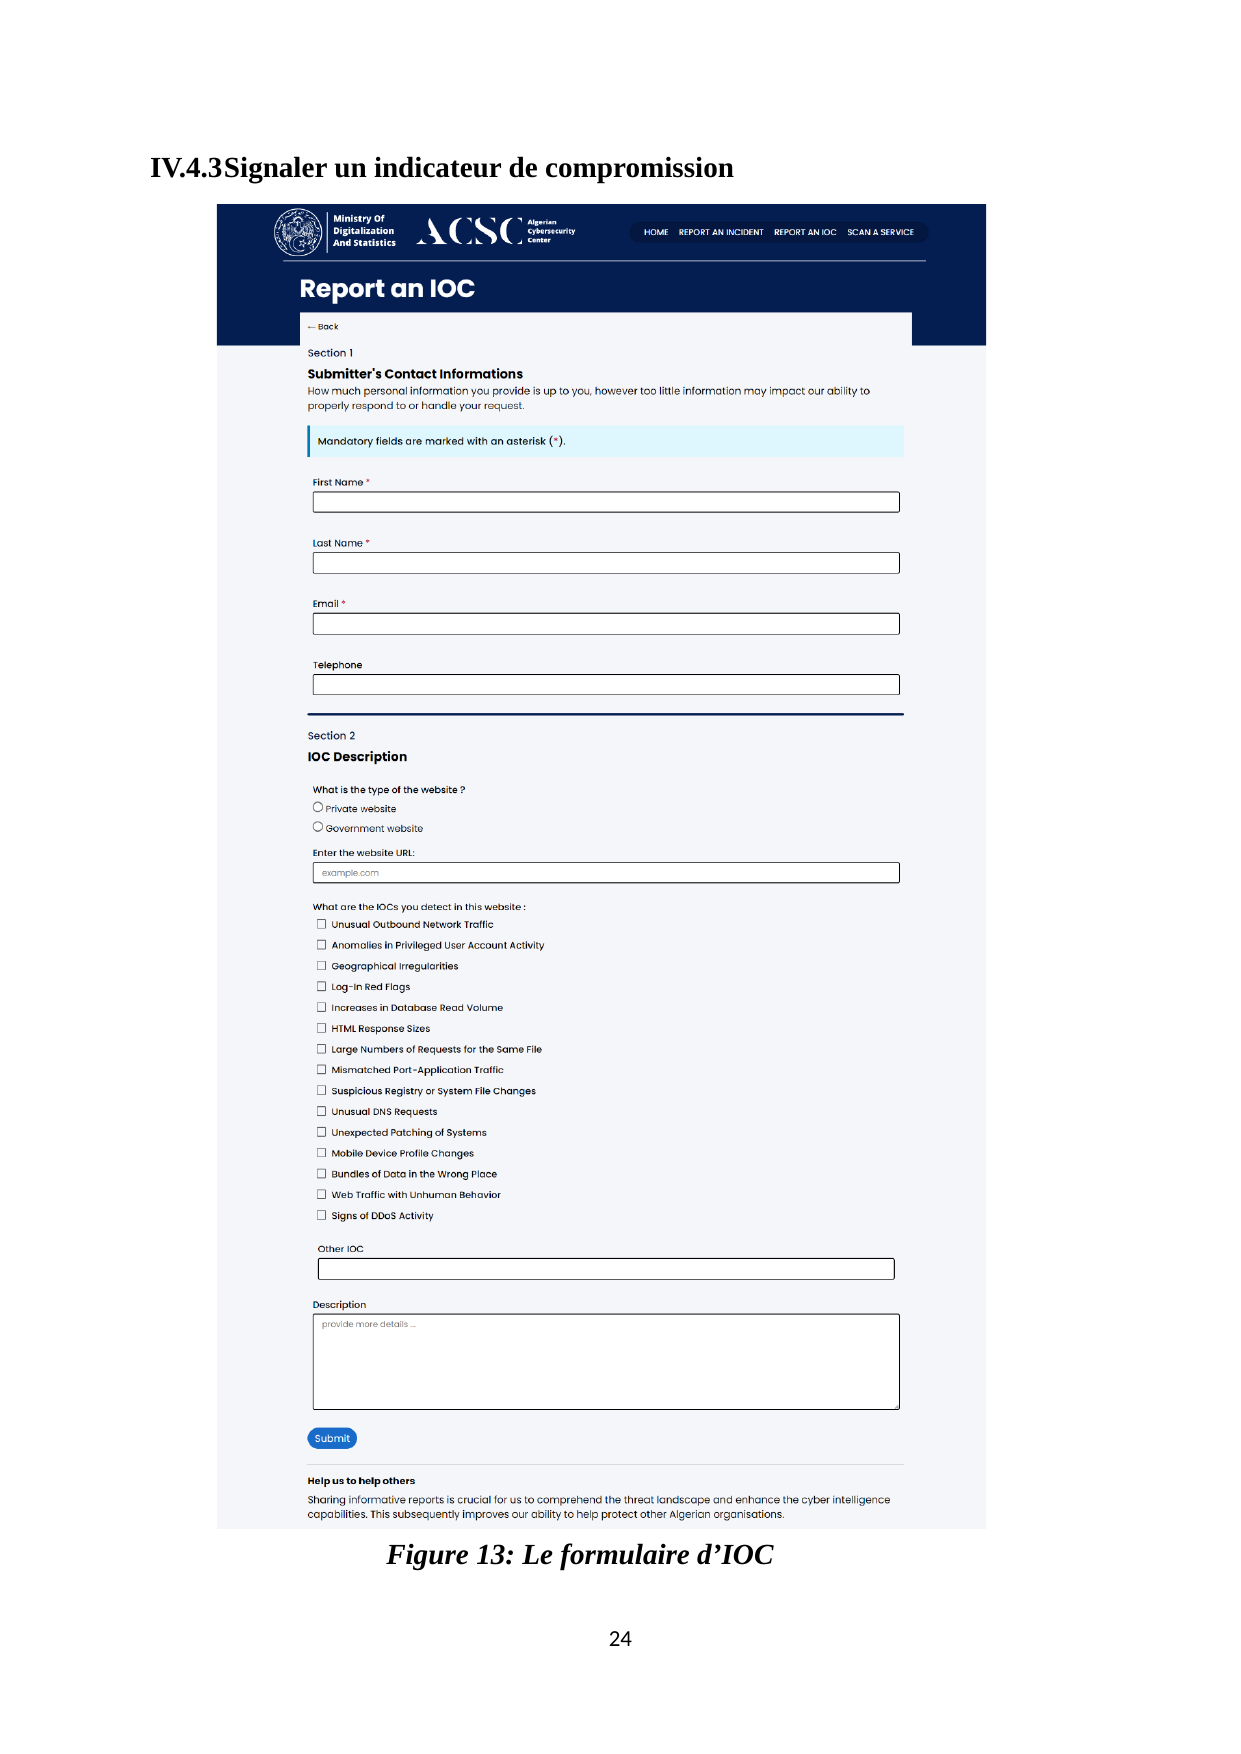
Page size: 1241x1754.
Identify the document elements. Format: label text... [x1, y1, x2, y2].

picture [216, 204, 987, 1529]
subtitle Signaler un indicateur de compromission [150, 150, 1090, 183]
